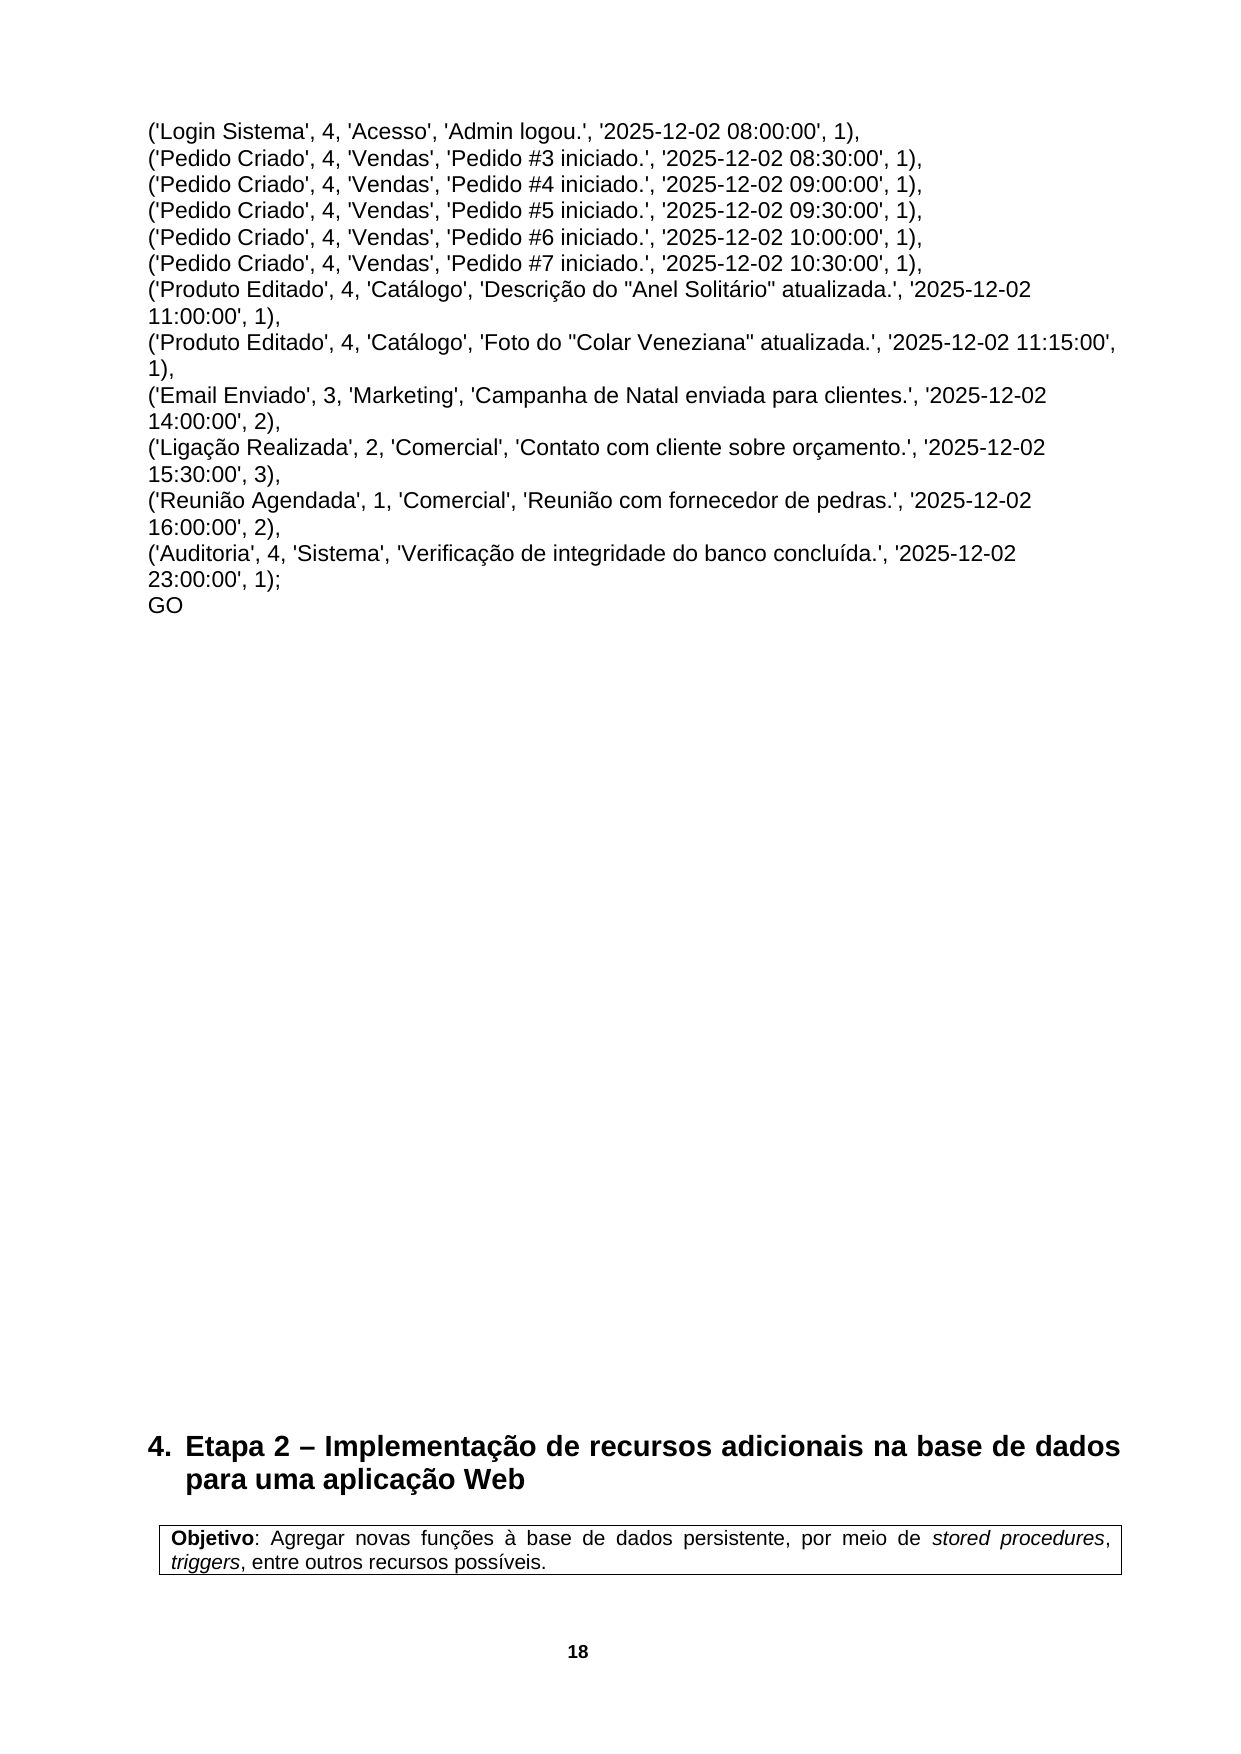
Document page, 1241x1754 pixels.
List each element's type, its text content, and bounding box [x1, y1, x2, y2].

text ('Pedido Criado', 4, 'Vendas', 'Pedido #6 iniciado.', '2025-12-02 10:00:00', 1), [148, 223, 1122, 250]
text ('Reunião Agendada', 1, 'Comercial', 'Reunião com fornecedor de pedras.', '2025-12-02 16:00:00', 2), [148, 487, 1122, 540]
text GO [148, 592, 1122, 619]
text ('Login Sistema', 4, 'Acesso', 'Admin logou.', '2025-12-02 08:00:00', 1), [148, 118, 1122, 144]
text ('Pedido Criado', 4, 'Vendas', 'Pedido #4 iniciado.', '2025-12-02 09:00:00', 1), [148, 171, 1122, 197]
text ('Email Enviado', 3, 'Marketing', 'Campanha de Natal enviada para clientes.', '2025-12-02 14:00:00', 2), [148, 382, 1122, 434]
table_header Objetivo: Agregar novas funções à base de dados persistente, por meio de stored procedures, triggers, entre outros recursos possíveis. [160, 1526, 1121, 1573]
text ('Produto Editado', 4, 'Catálogo', 'Descrição do "Anel Solitário" atualizada.', '2025-12-02 11:00:00', 1), [148, 276, 1122, 329]
text ('Ligação Realizada', 2, 'Comercial', 'Contato com cliente sobre orçamento.', '2025-12-02 15:30:00', 3), [148, 434, 1122, 487]
text ('Auditoria', 4, 'Sistema', 'Verificação de integridade do banco concluída.', '2025-12-02 23:00:00', 1); [148, 540, 1122, 592]
text ('Produto Editado', 4, 'Catálogo', 'Foto do "Colar Veneziana" atualizada.', '2025-12-02 11:15:00', 1), [148, 329, 1122, 382]
text ('Pedido Criado', 4, 'Vendas', 'Pedido #5 iniciado.', '2025-12-02 09:30:00', 1), [148, 197, 1122, 223]
subtitle Etapa 2 – Implementação de recursos adicionais na base de dados para uma aplicação Web [148, 1429, 1122, 1496]
text ('Pedido Criado', 4, 'Vendas', 'Pedido #7 iniciado.', '2025-12-02 10:30:00', 1), [148, 250, 1122, 276]
text ('Pedido Criado', 4, 'Vendas', 'Pedido #3 iniciado.', '2025-12-02 08:30:00', 1), [148, 144, 1122, 171]
